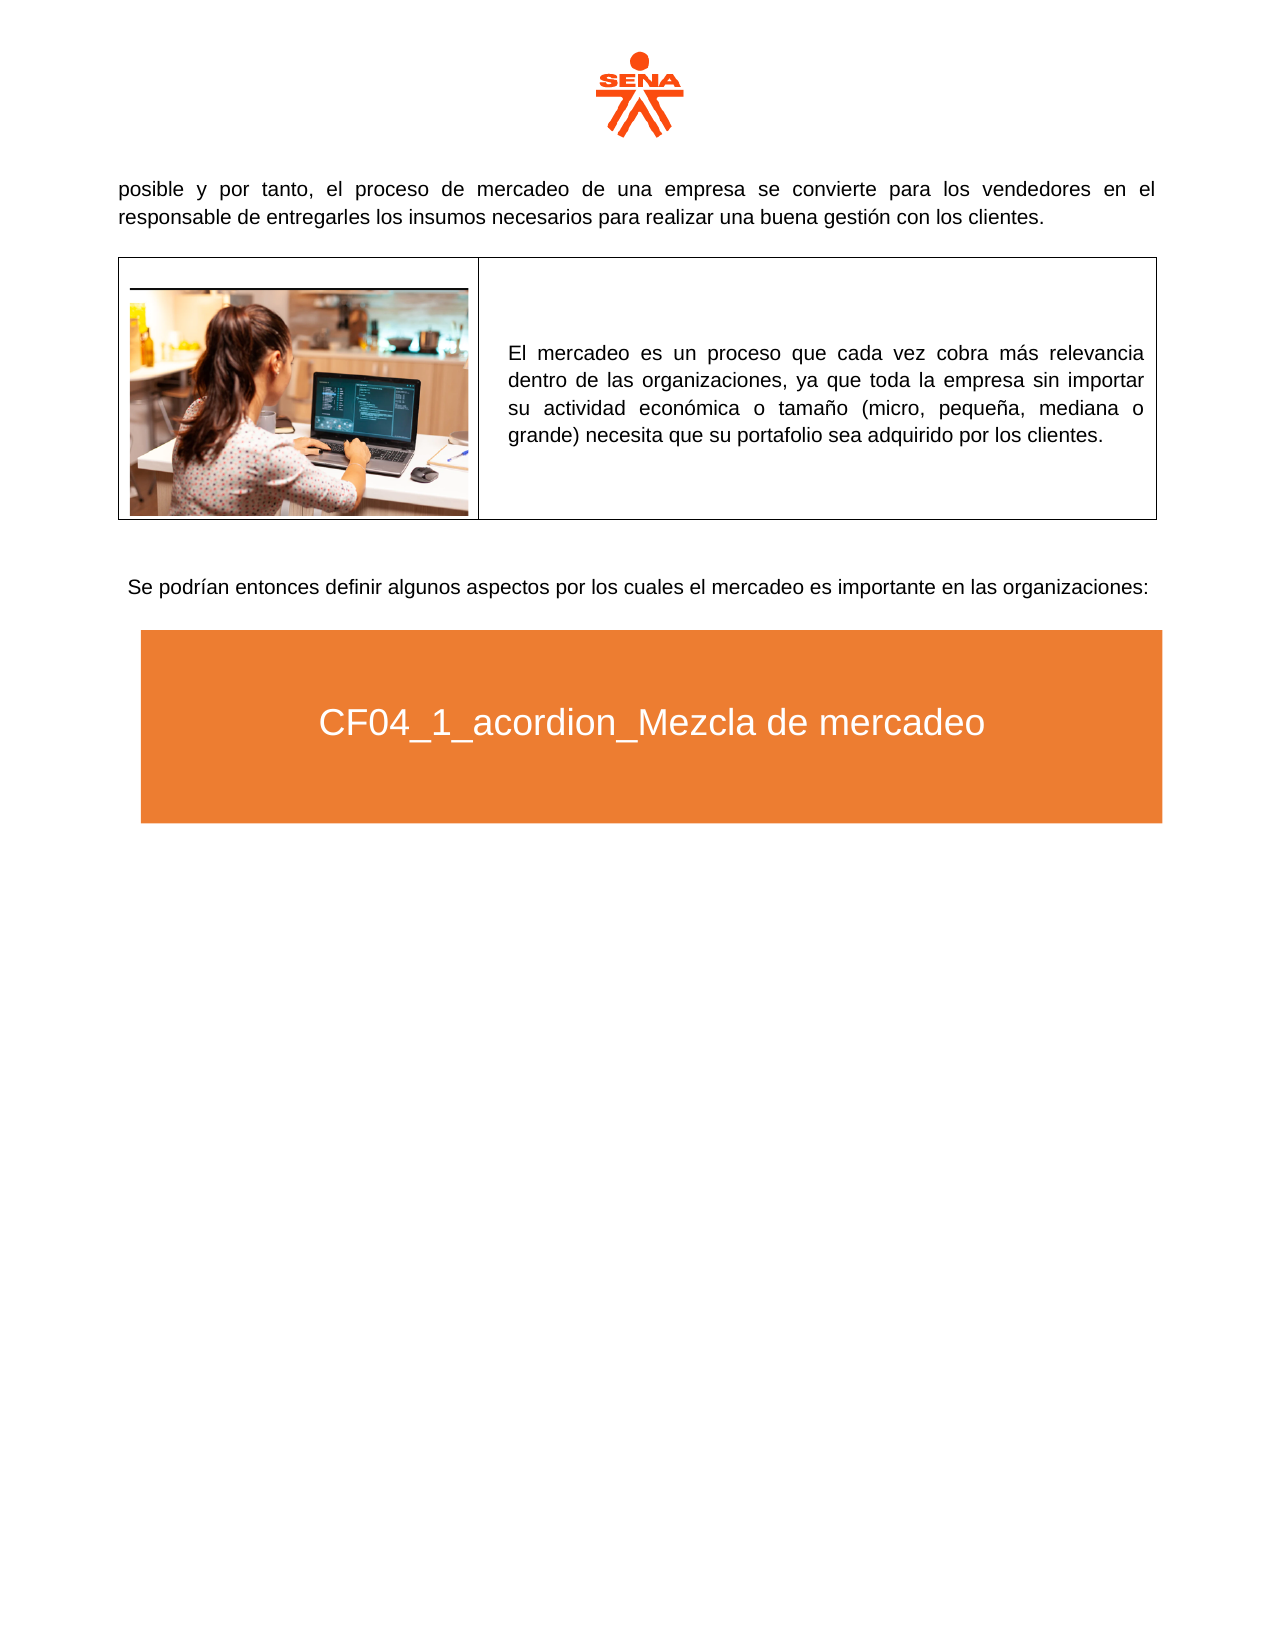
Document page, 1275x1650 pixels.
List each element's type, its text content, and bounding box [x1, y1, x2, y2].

table_header [119, 258, 478, 519]
picture [129, 288, 469, 516]
picture [585, 48, 690, 142]
table_header El mercadeo es un proceso que cada vez cobra más relevancia dentro de las organizaciones, ya que toda la empresa sin importar su actividad económica o tamaño (micro, pequeña, mediana o grande) necesita que su portafolio sea adquirido por los clientes. [479, 258, 1156, 519]
